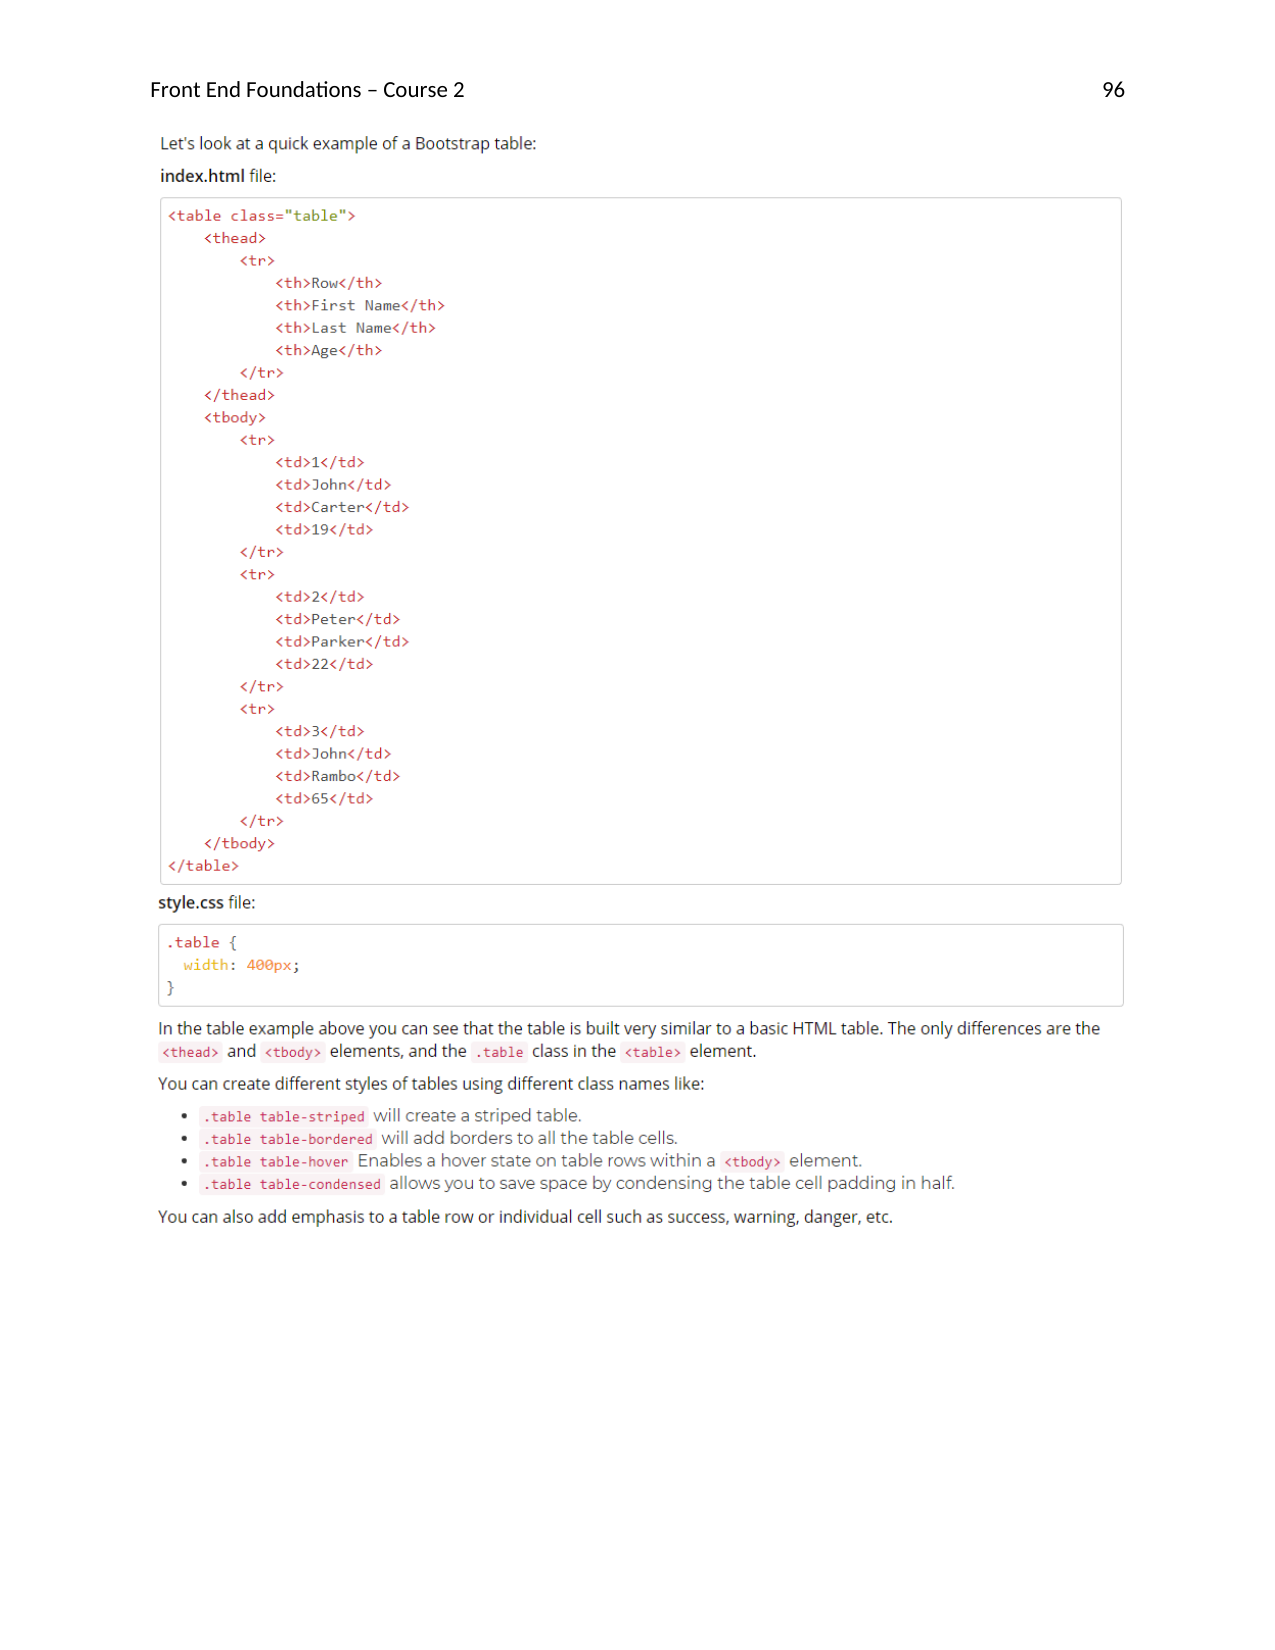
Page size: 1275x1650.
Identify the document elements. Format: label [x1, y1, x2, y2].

picture [150, 131, 1125, 887]
picture [150, 888, 1125, 1232]
